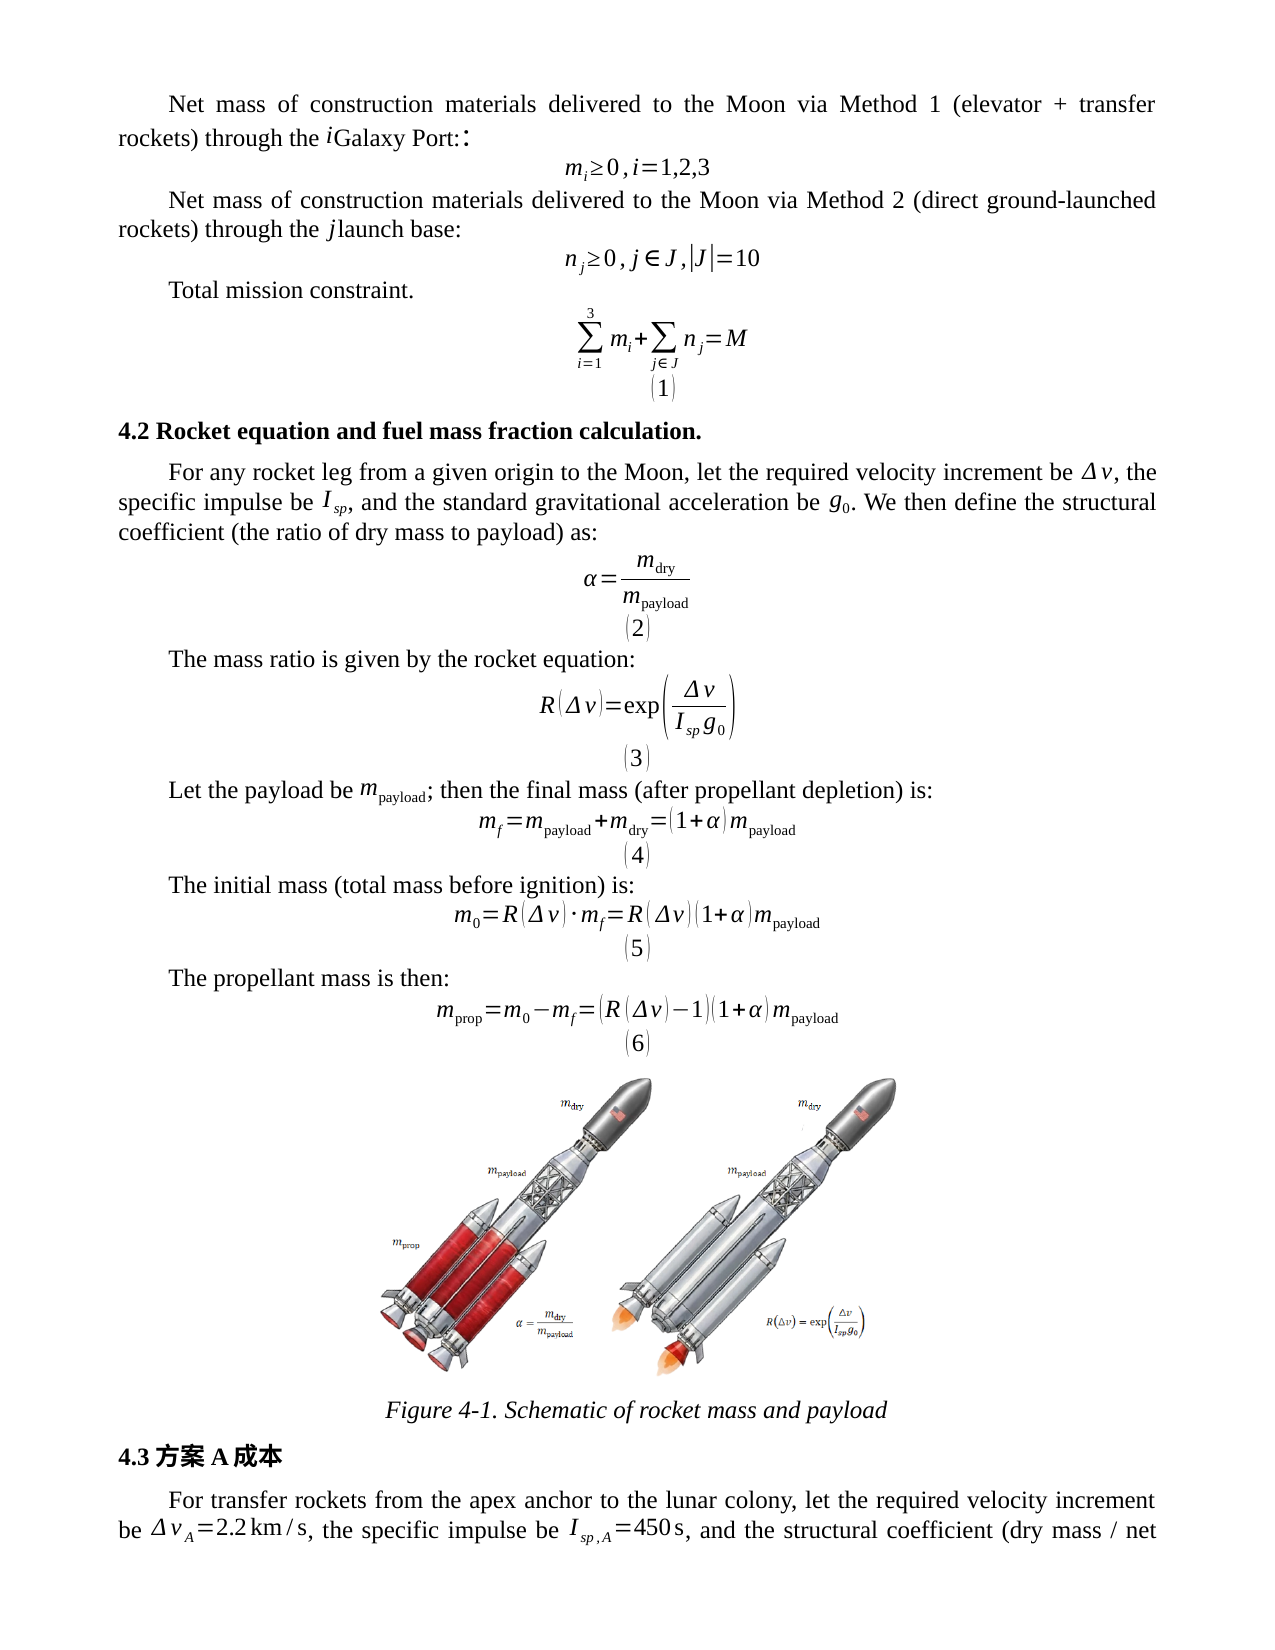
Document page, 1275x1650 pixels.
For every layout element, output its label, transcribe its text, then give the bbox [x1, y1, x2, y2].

picture [356, 1058, 919, 1396]
text The propellant mass is then: [118, 963, 1157, 992]
text 4.3 方案A成本 [118, 1437, 1157, 1473]
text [118, 1485, 1157, 1545]
text Let the payload be ; then the final mass (after propellant depletion) is: [118, 774, 1157, 805]
text For any rocket leg from a given origin to the Moon, let the required velocity increment be , the specific impulse be , and the standard gravitational acceleration be . We then define the structural coefficient (the ratio of dry mass to payload) as: [118, 457, 1157, 546]
text Net mass of construction materials delivered to the Moon via Method 2 (direct ground-launched rockets) through the launch base: [118, 185, 1157, 242]
text Figure 4-1. Schematic of rocket mass and payload [118, 1395, 1157, 1424]
text The mass ratio is given by the rocket equation: [118, 644, 1157, 673]
text Total mission constraint. [118, 275, 1157, 304]
text Net mass of construction materials delivered to the Moon via Method 1 (elevator + transfer rockets) through the Galaxy Port:： [118, 89, 1157, 154]
text 4.2 Rocket equation and fuel mass fraction calculation. [118, 416, 1157, 444]
text The initial mass (total mass before ignition) is: [118, 870, 1157, 899]
